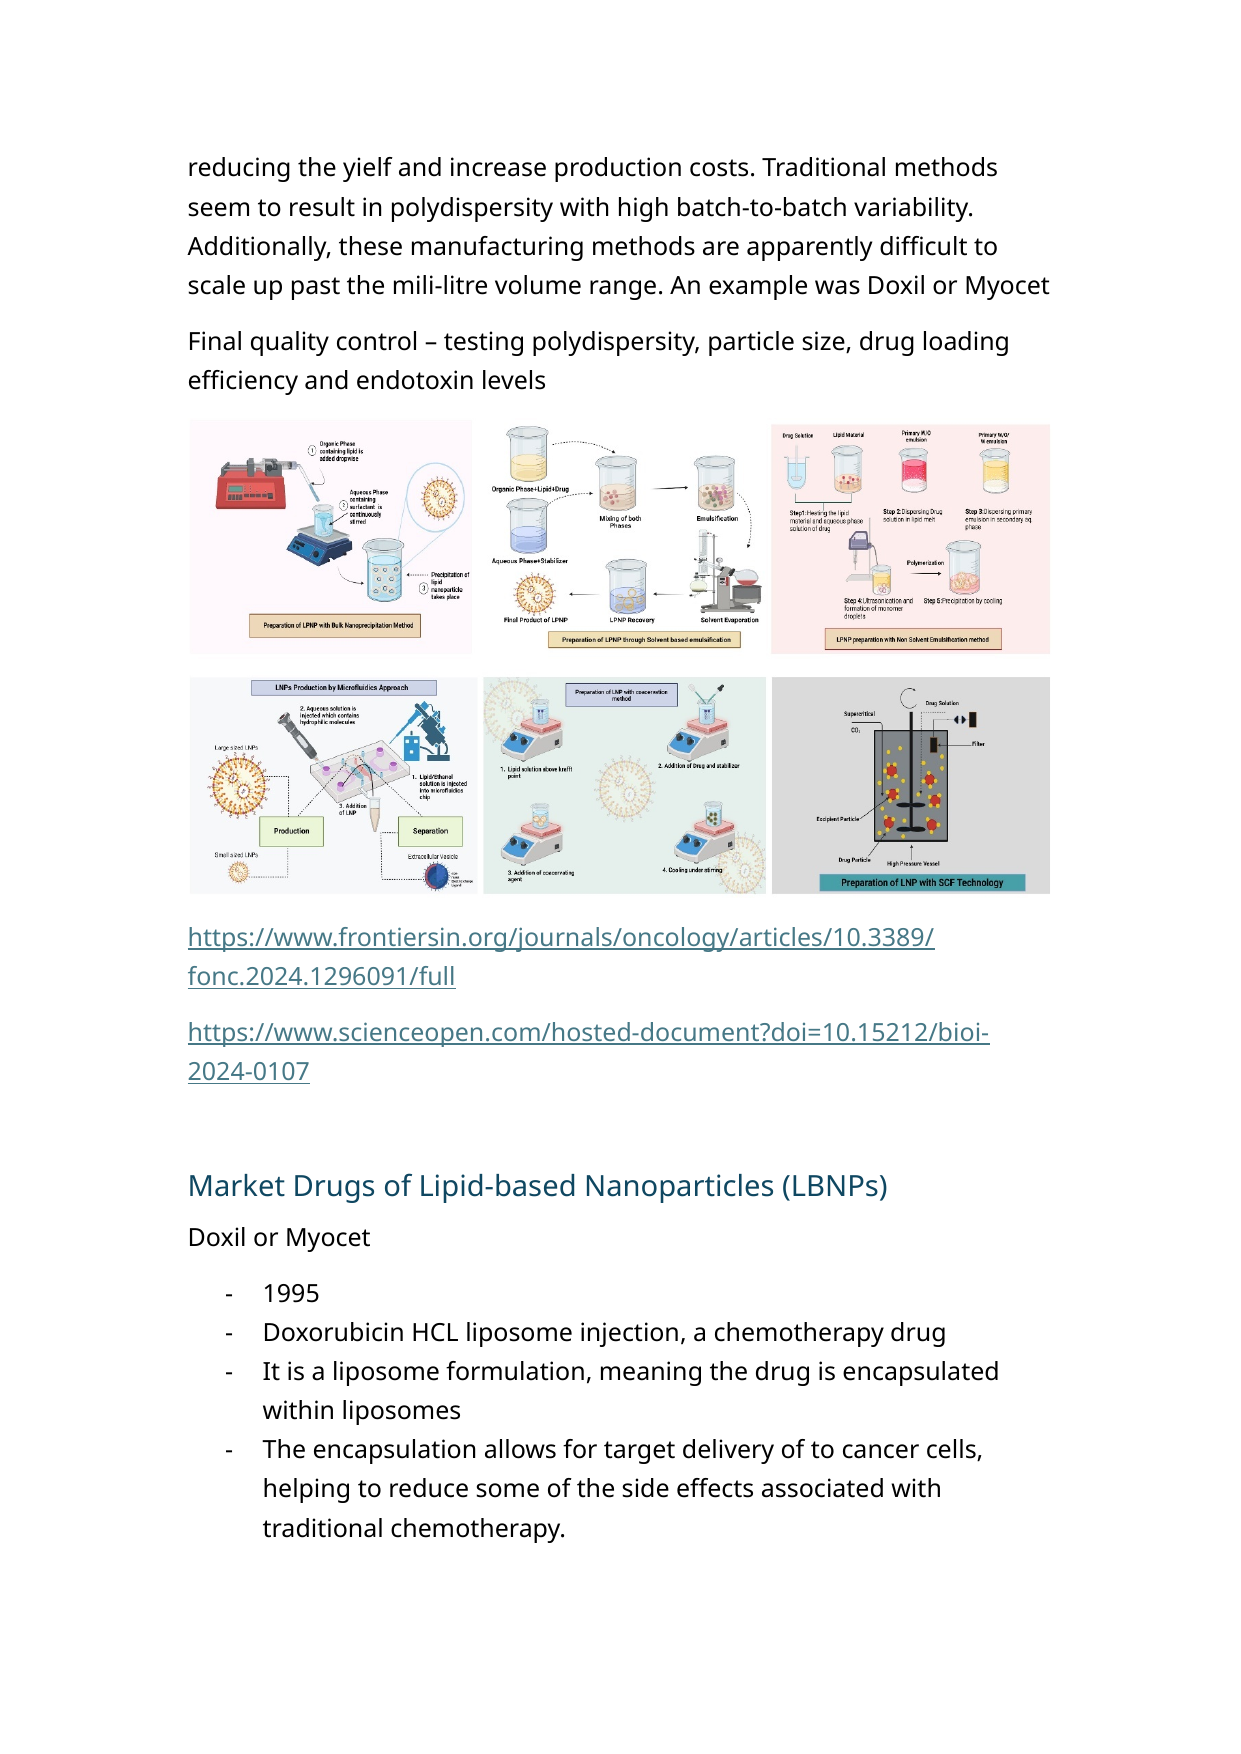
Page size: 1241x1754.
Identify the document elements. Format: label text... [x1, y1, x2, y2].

text Doxil or Myocet [187, 1219, 1053, 1253]
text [187, 150, 1053, 302]
text https://www.scienceopen.com/hosted-document?doi=10.15212/bioi-2024-0107 [187, 1015, 1053, 1088]
list Doxorubicin HCL liposome injection, a chemotherapy drug [225, 1314, 1053, 1348]
list 1995 [225, 1275, 1053, 1309]
picture [187, 418, 1053, 898]
subtitle Market Drugs of Lipid-based Nanoparticles (LBNPs) [187, 1166, 1053, 1205]
list It is a liposome formulation, meaning the drug is encapsulated within liposomes [225, 1354, 1053, 1427]
text Final quality control – testing polydispersity, particle size, drug loading efficiency and endotoxin levels [187, 323, 1053, 397]
list The encapsulation allows for target delivery of to cancer cells, helping to reduce some of the side effects associated with traditional chemotherapy. [225, 1432, 1053, 1544]
text https://www.frontiersin.org/journals/oncology/articles/10.3389/fonc.2024.1296091/full [187, 920, 1053, 993]
